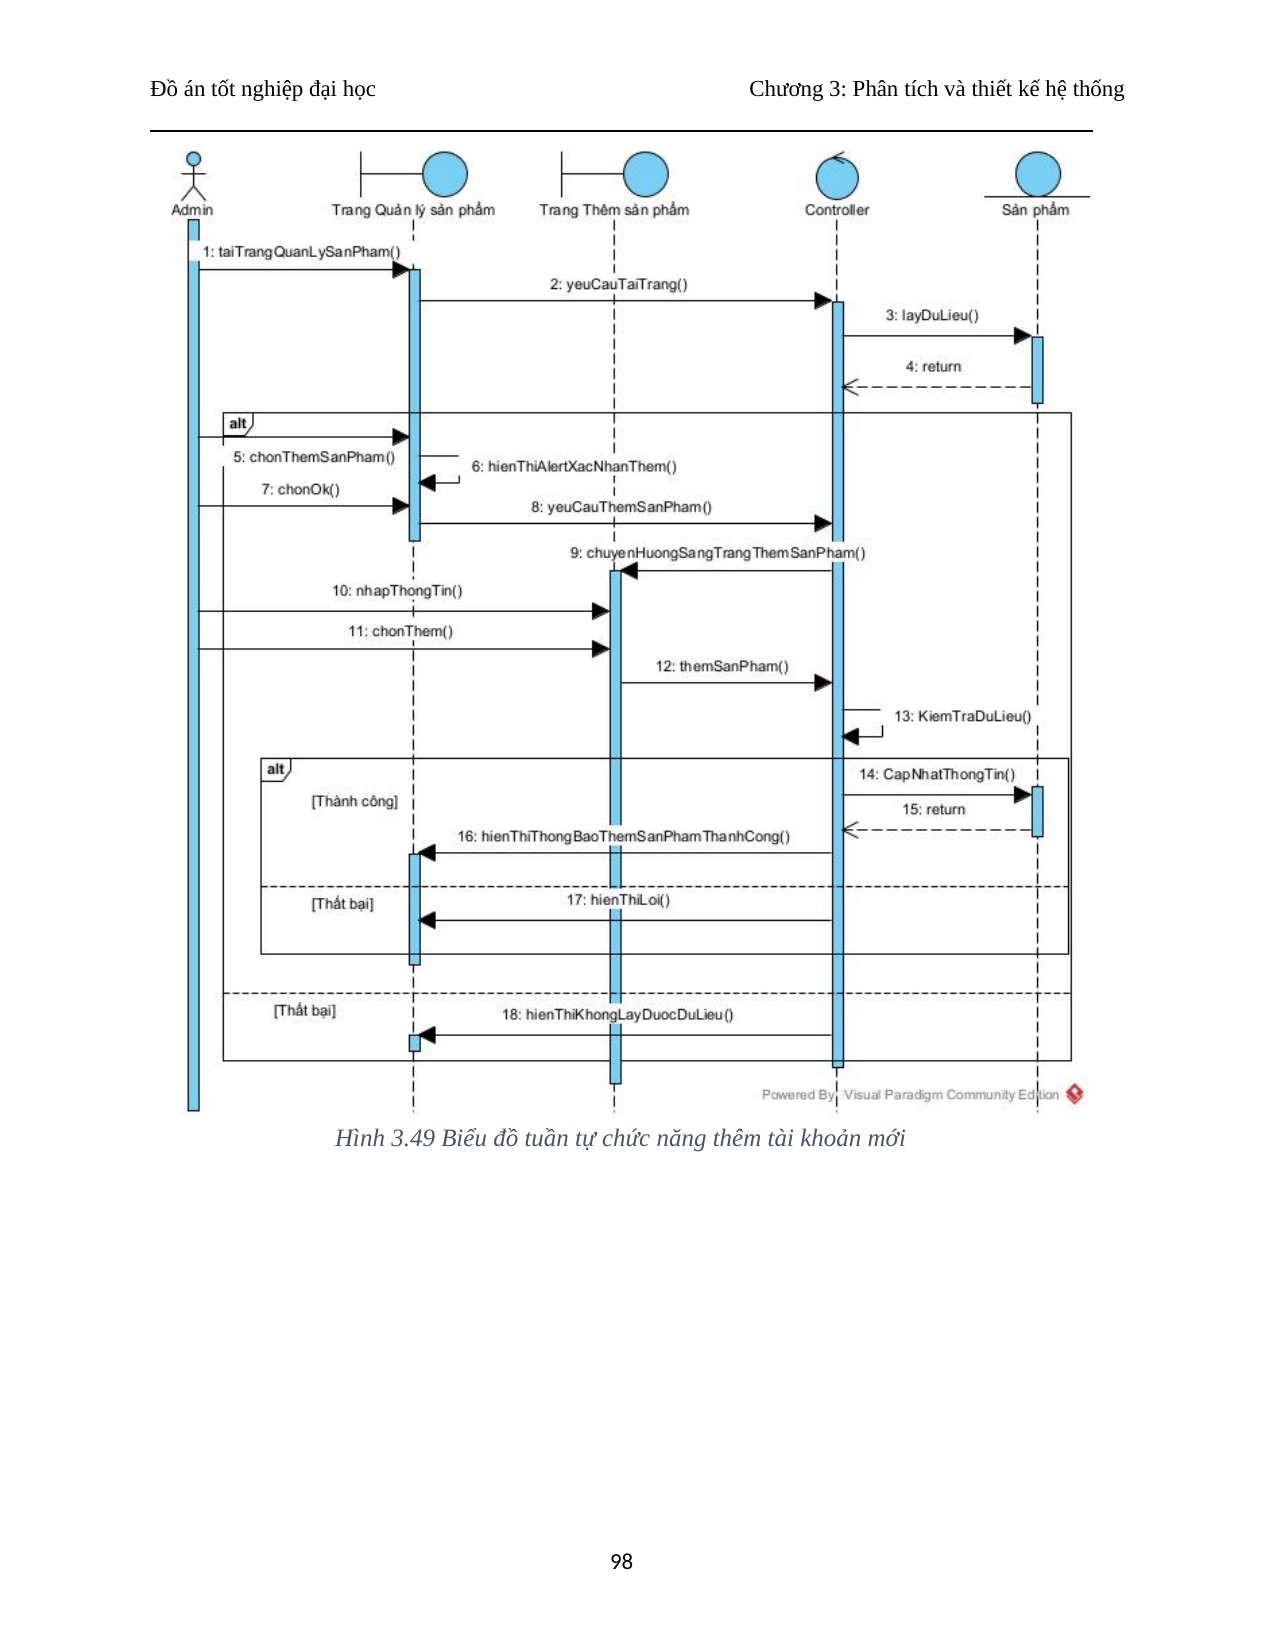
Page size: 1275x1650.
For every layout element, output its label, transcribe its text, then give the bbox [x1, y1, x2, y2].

picture [150, 150, 1091, 1117]
